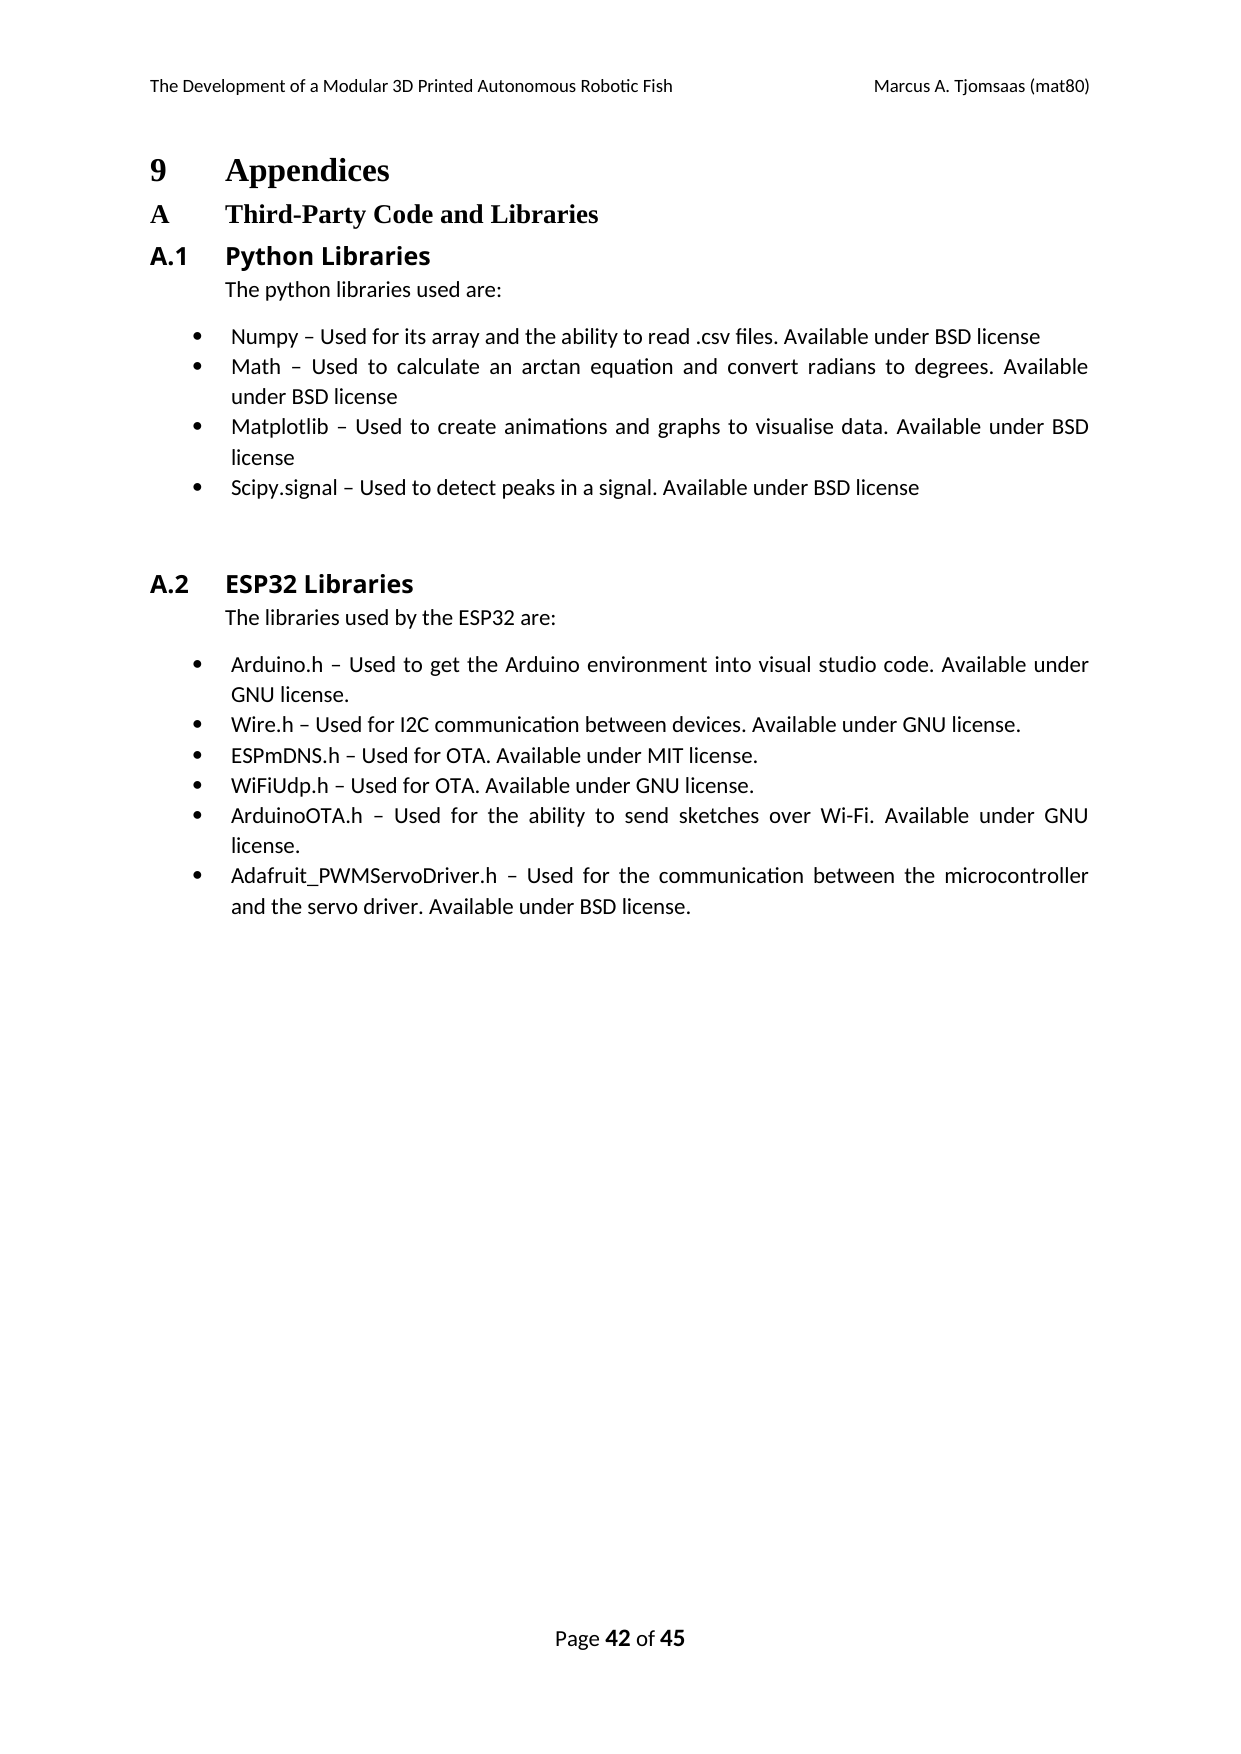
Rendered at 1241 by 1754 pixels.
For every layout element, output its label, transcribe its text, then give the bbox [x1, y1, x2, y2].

subtitle A Third-Party Code and Libraries [150, 198, 1090, 229]
list ArduinoOTA.h – Used for the ability to send sketches over Wi-Fi. Available under GNU license. [193, 801, 1090, 859]
text The python libraries used are: [150, 275, 1090, 303]
text The libraries used by the ESP32 are: [150, 603, 1090, 631]
list Adafruit_PWMServoDriver.h – Used for the communication between the microcontroller and the servo driver. Available under BSD license. [193, 862, 1090, 920]
list Math – Used to calculate an arctan equation and convert radians to degrees. Available under BSD license [193, 352, 1090, 410]
subtitle 9 Appendices [150, 150, 1090, 188]
list Scipy.signal – Used to detect peaks in a signal. Available under BSD license [193, 473, 1090, 501]
list WiFiUdp.h – Used for OTA. Available under GNU license. [193, 771, 1090, 799]
list Arduino.h – Used to get the Arduino environment into visual studio code. Available under GNU license. [193, 650, 1090, 708]
list Wire.h – Used for I2C communication between devices. Available under GNU license. [193, 711, 1090, 739]
subtitle A.2 ESP32 Libraries [150, 567, 1090, 601]
list Numpy – Used for its array and the ability to read .csv files. Available under BSD license [193, 322, 1090, 350]
list ESPmDNS.h – Used for OTA. Available under MIT license. [193, 741, 1090, 769]
list Matplotlib – Used to create animations and graphs to visualise data. Available under BSD license [193, 412, 1090, 471]
subtitle A.1 Python Libraries [150, 238, 1090, 272]
